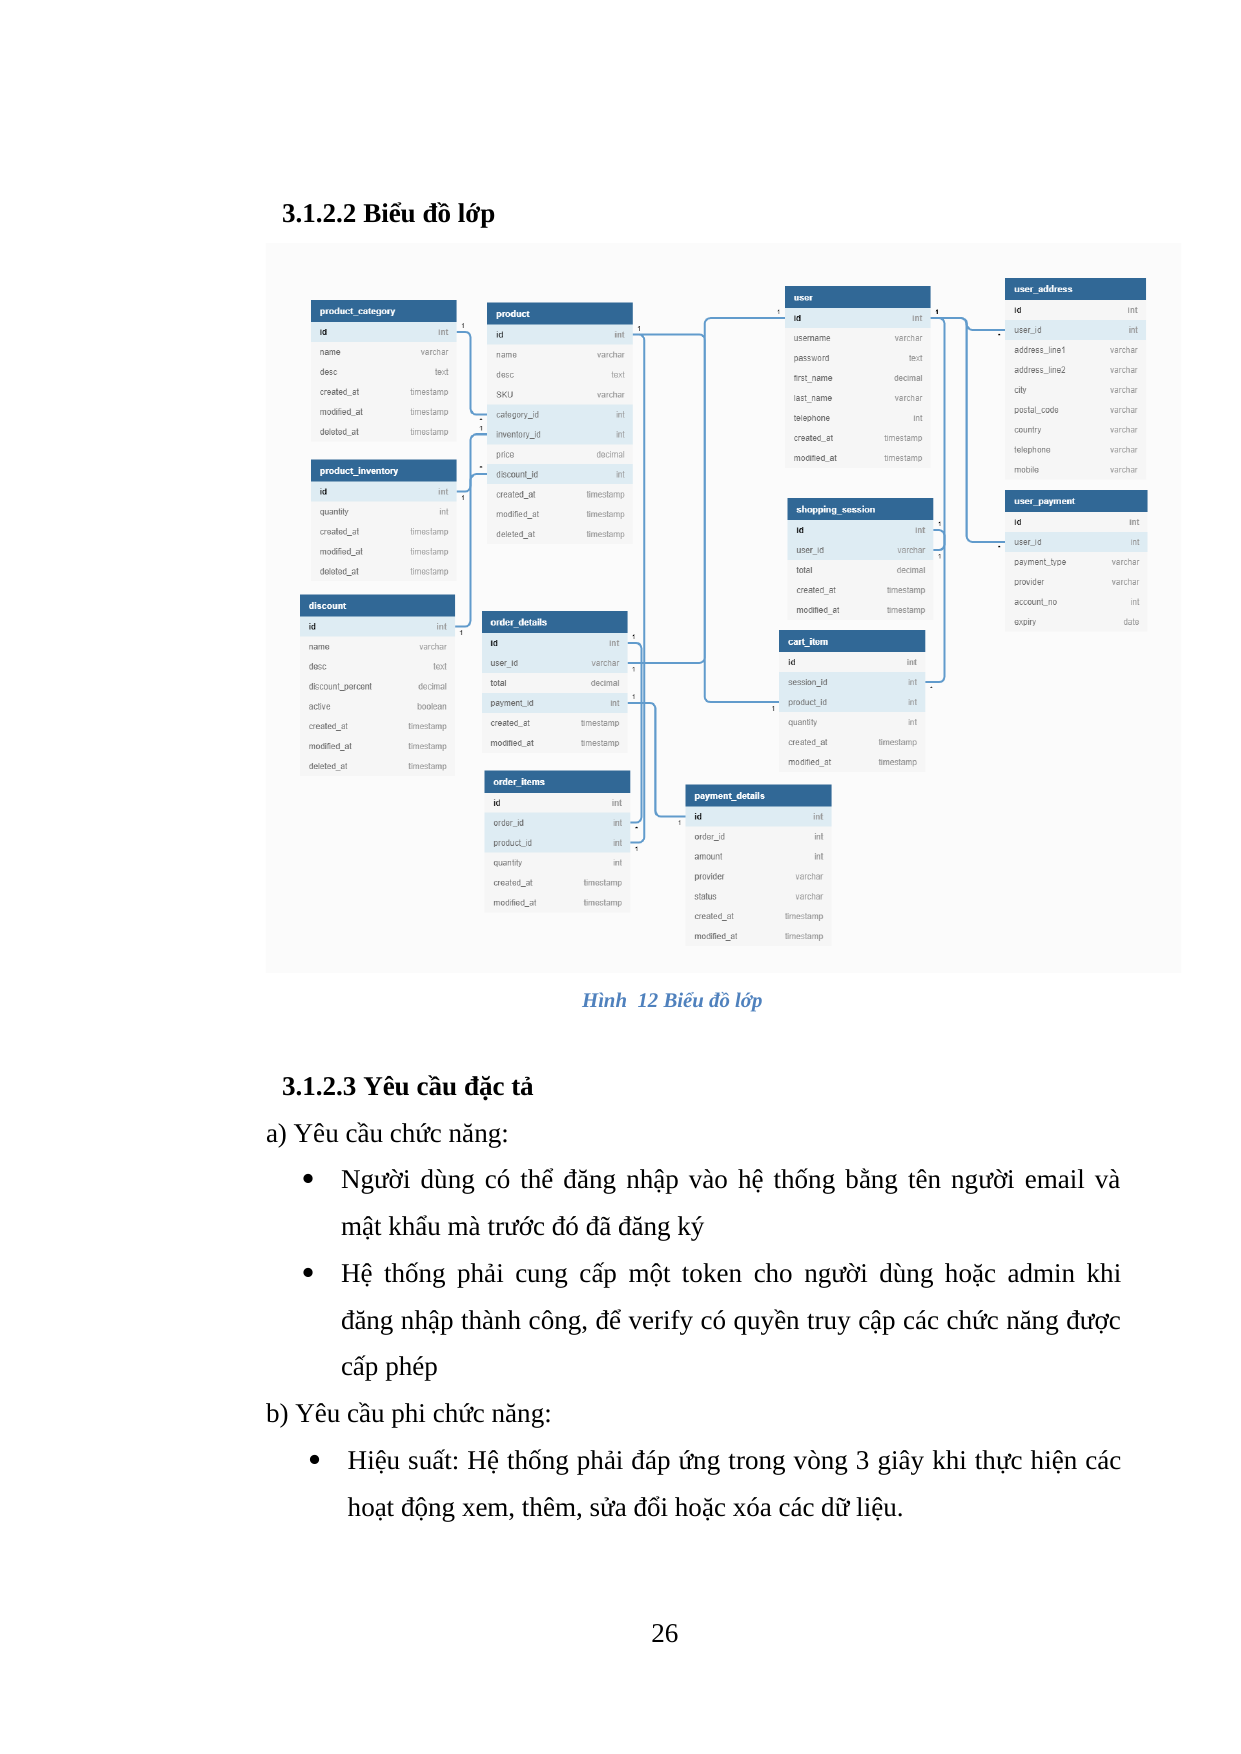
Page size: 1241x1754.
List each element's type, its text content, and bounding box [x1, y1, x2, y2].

list Người dùng có thể đăng nhập vào hệ thống bằng tên người email và mật khẩu mà trước đó đã đăng ký [303, 1164, 1122, 1242]
subtitle 3.1.2.2 Biểu đồ lớp [282, 197, 1122, 228]
text b) Yêu cầu phi chức năng: [207, 1397, 1122, 1428]
subtitle 3.1.2.3 Yêu cầu đặc tả [282, 1070, 1122, 1101]
list Hiệu suất: Hệ thống phải đáp ứng trong vòng 3 giây khi thực hiện các hoạt động xem, thêm, sửa đổi hoặc xóa các dữ liệu. [310, 1444, 1122, 1522]
list Hệ thống phải cung cấp một token cho người dùng hoặc admin khi đăng nhập thành công, để verify có quyền truy cập các chức năng được cấp phép [303, 1257, 1122, 1382]
picture [265, 243, 1182, 973]
text a) Yêu cầu chức năng: [207, 1117, 1122, 1148]
text Hình 12 Biểu đồ lớp [582, 988, 1122, 1012]
